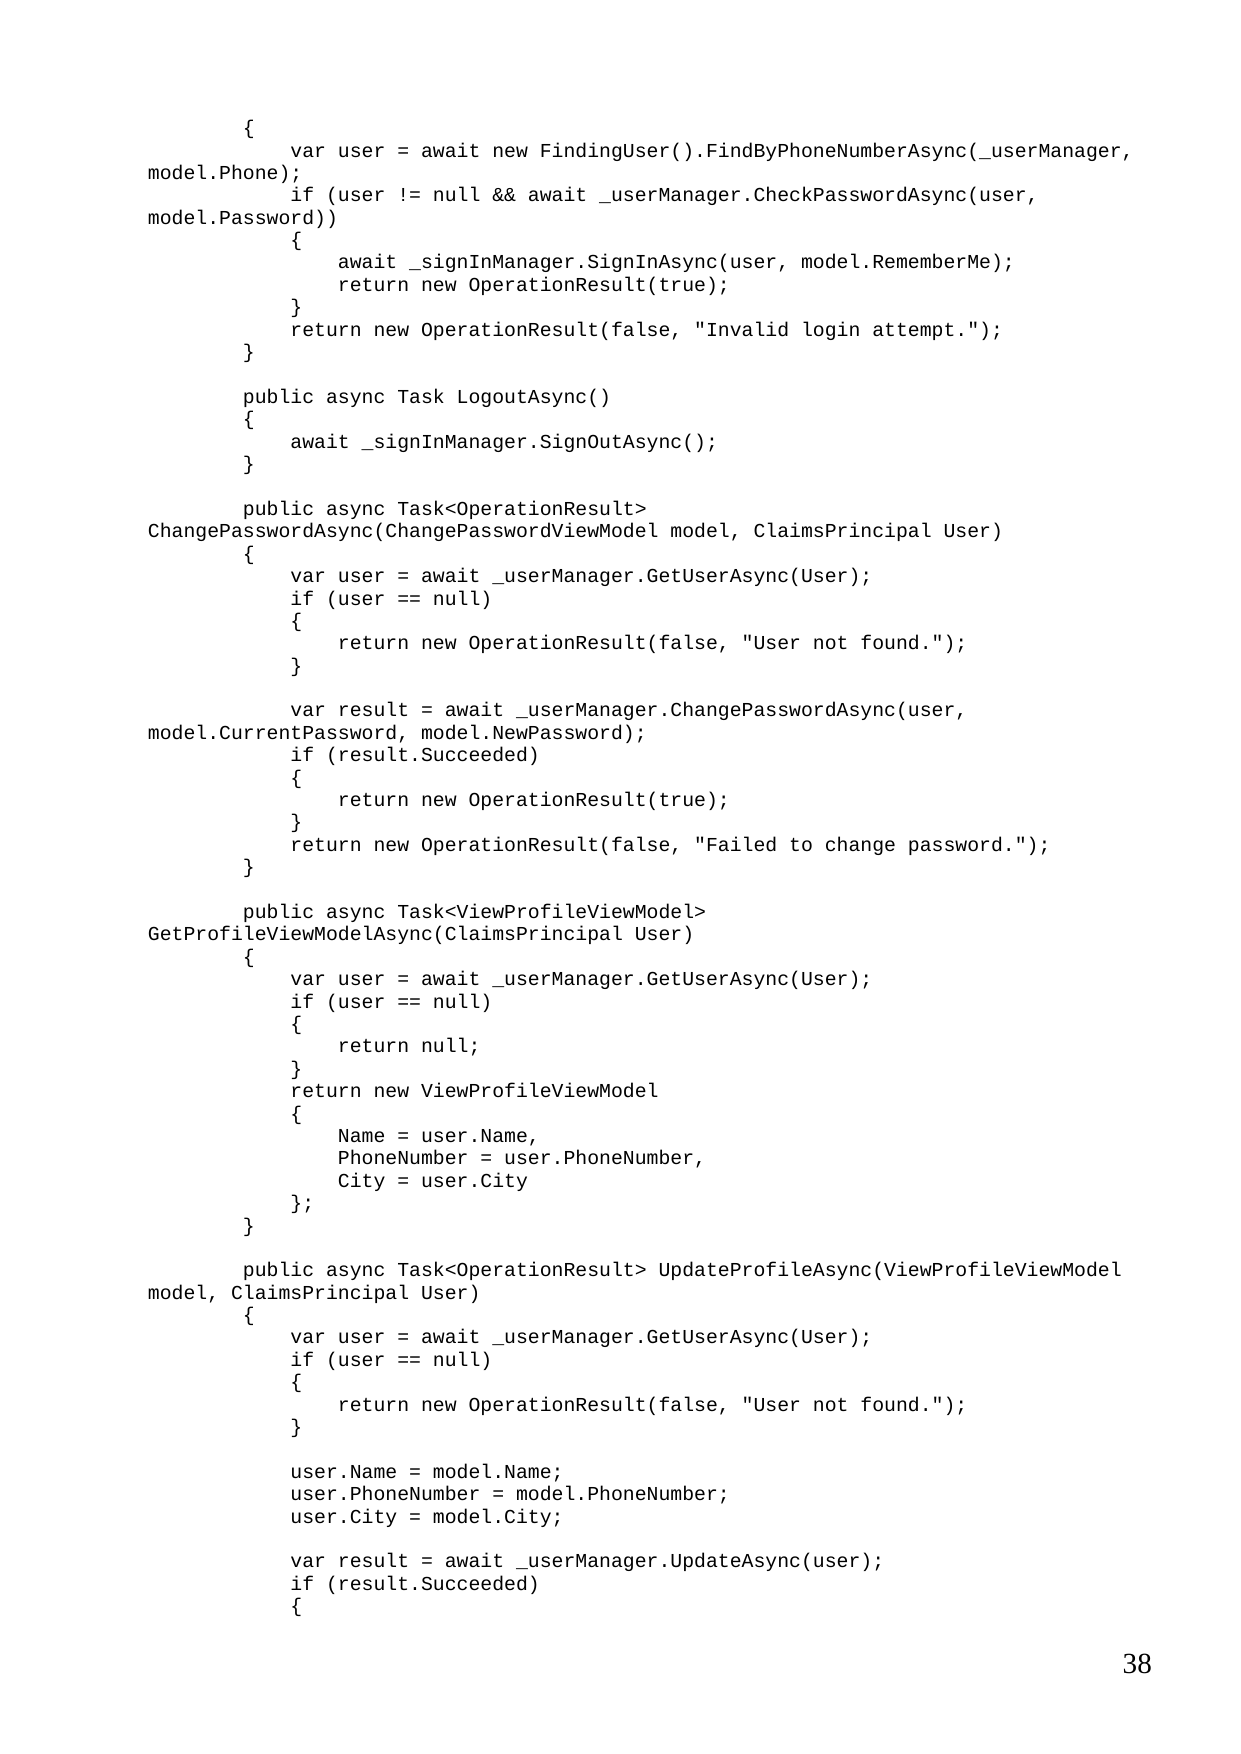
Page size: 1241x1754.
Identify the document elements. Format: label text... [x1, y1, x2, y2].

text if (result.Succeeded) [148, 1574, 1152, 1596]
text { [148, 768, 1152, 790]
text PhoneNumber = user.PhoneNumber, [148, 1148, 1152, 1171]
text return new OperationResult(false, "Failed to change password."); [148, 835, 1152, 857]
text public async Task<ViewProfileViewModel> GetProfileViewModelAsync(ClaimsPrincipal User) [148, 902, 1152, 947]
text } [148, 1417, 1152, 1439]
text } [148, 342, 1152, 364]
text var user = await _userManager.GetUserAsync(User); [148, 969, 1152, 992]
text } [148, 454, 1152, 476]
text } [148, 1216, 1152, 1238]
text return new OperationResult(false, "User not found."); [148, 1395, 1152, 1417]
text return null; [148, 1036, 1152, 1059]
text var result = await _userManager.ChangePasswordAsync(user, model.CurrentPassword, model.NewPassword); [148, 700, 1152, 745]
text var user = await new FindingUser().FindByPhoneNumberAsync(_userManager, model.Phone); [148, 141, 1152, 185]
text if (user == null) [148, 588, 1152, 611]
text await _signInManager.SignOutAsync(); [148, 432, 1152, 454]
text return new OperationResult(true); [148, 275, 1152, 297]
text } [148, 656, 1152, 678]
text { [148, 118, 1152, 141]
text } [148, 857, 1152, 879]
text user.PhoneNumber = model.PhoneNumber; [148, 1484, 1152, 1507]
text var user = await _userManager.GetUserAsync(User); [148, 1327, 1152, 1350]
text await _signInManager.SignInAsync(user, model.RememberMe); [148, 252, 1152, 275]
text { [148, 1372, 1152, 1395]
text return new OperationResult(false, "User not found."); [148, 633, 1152, 656]
text { [148, 409, 1152, 432]
text var user = await _userManager.GetUserAsync(User); [148, 566, 1152, 588]
text return new ViewProfileViewModel [148, 1081, 1152, 1103]
text if (result.Succeeded) [148, 745, 1152, 768]
text { [148, 1305, 1152, 1327]
text }; [148, 1193, 1152, 1216]
text Name = user.Name, [148, 1126, 1152, 1148]
text return new OperationResult(true); [148, 790, 1152, 812]
text var result = await _userManager.UpdateAsync(user); [148, 1551, 1152, 1574]
text public async Task<OperationResult> ChangePasswordAsync(ChangePasswordViewModel model, ClaimsPrincipal User) [148, 499, 1152, 544]
text } [148, 297, 1152, 320]
text { [148, 544, 1152, 566]
text if (user == null) [148, 1350, 1152, 1372]
text public async Task LogoutAsync() [148, 387, 1152, 409]
text { [148, 230, 1152, 252]
text { [148, 1103, 1152, 1126]
text { [148, 1014, 1152, 1036]
text } [148, 812, 1152, 835]
text City = user.City [148, 1171, 1152, 1193]
text return new OperationResult(false, "Invalid login attempt."); [148, 320, 1152, 342]
text } [148, 1059, 1152, 1081]
text user.Name = model.Name; [148, 1462, 1152, 1484]
text if (user == null) [148, 992, 1152, 1014]
text { [148, 947, 1152, 969]
text { [148, 611, 1152, 633]
text { [148, 1596, 1152, 1619]
text if (user != null && await _userManager.CheckPasswordAsync(user, model.Password)) [148, 185, 1152, 230]
text user.City = model.City; [148, 1507, 1152, 1529]
text public async Task<OperationResult> UpdateProfileAsync(ViewProfileViewModel model, ClaimsPrincipal User) [148, 1260, 1152, 1305]
